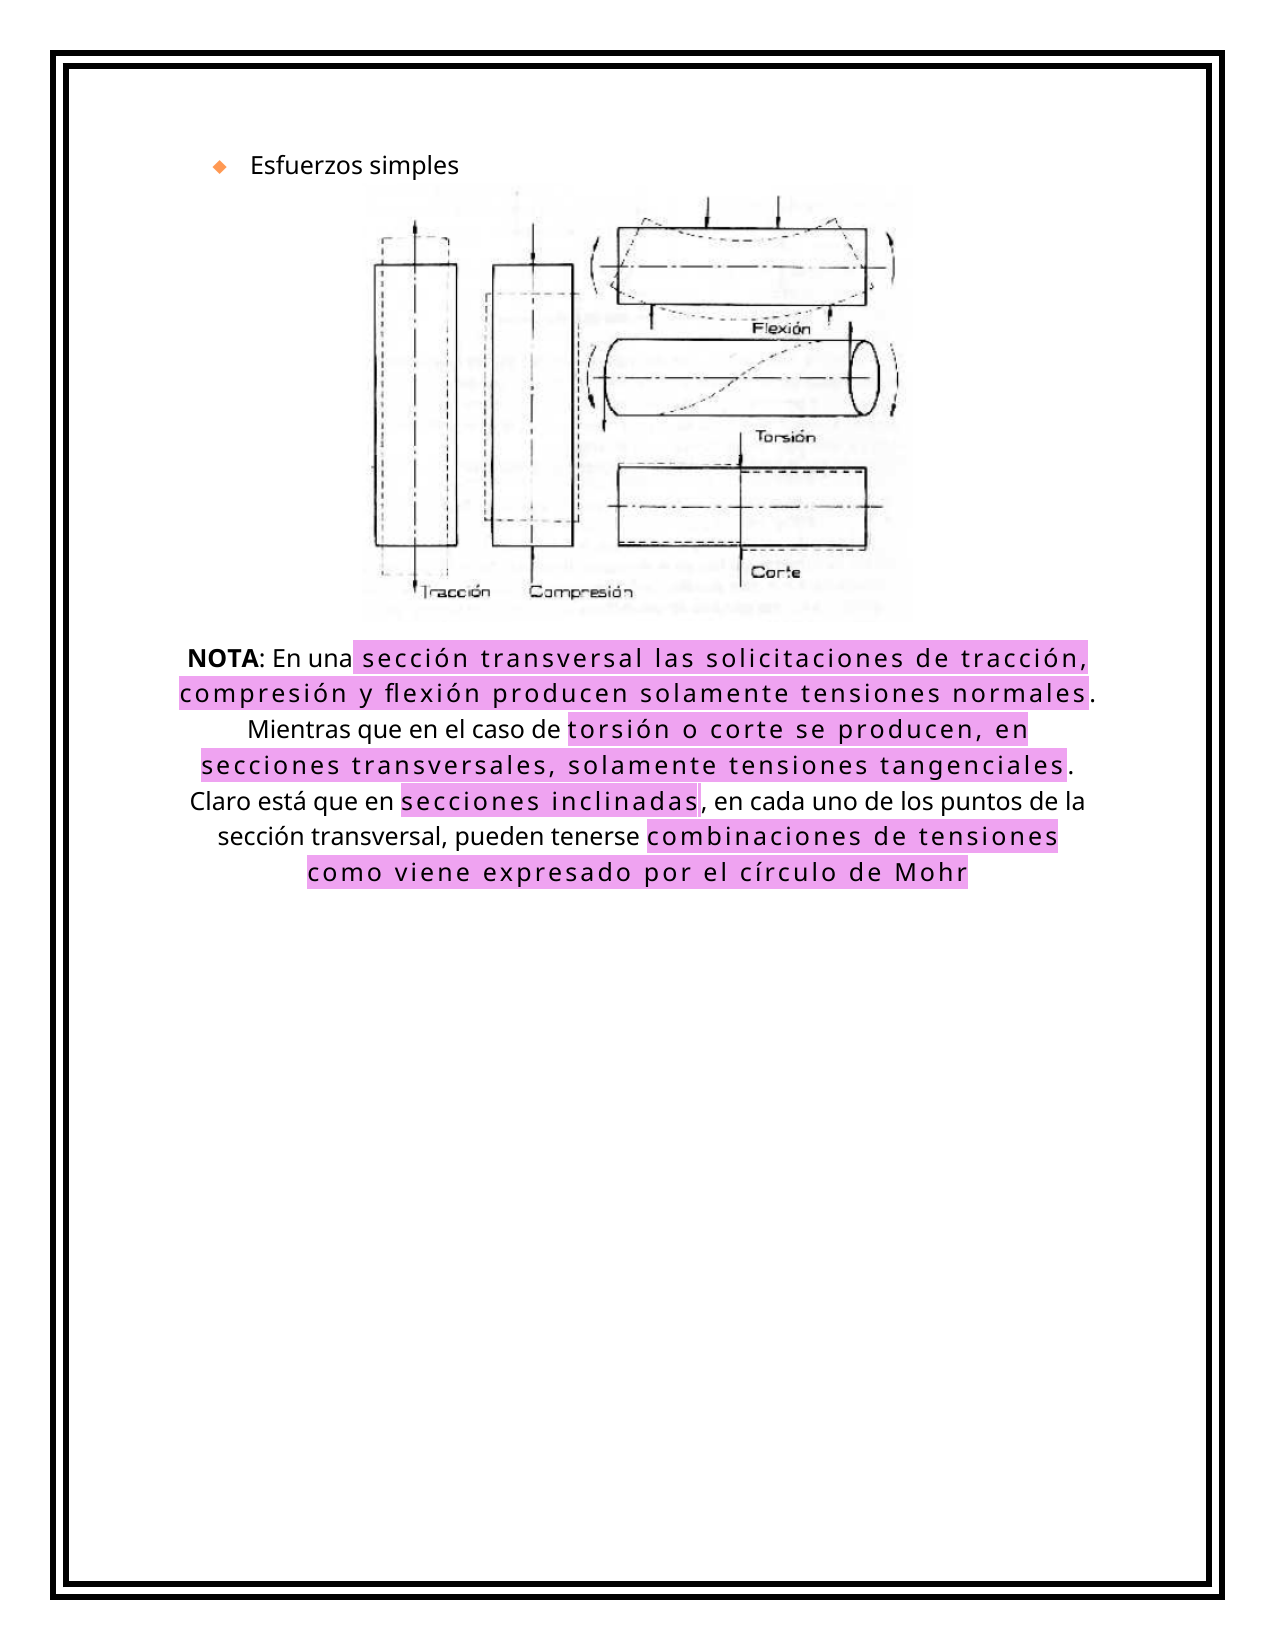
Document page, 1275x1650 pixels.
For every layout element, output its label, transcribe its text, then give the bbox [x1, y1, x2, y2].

subtitle Esfuerzos simples [212, 147, 1098, 182]
text NOTA: En una sección transversal las solicitaciones de tracción, compresión y flexión producen solamente tensiones normales. Mientras que en el caso de torsión o corte se producen, en secciones transversales, solamente tensiones tangenciales. Claro está que en secciones inclinadas, en cada uno de los puntos de la sección transversal, pueden tenerse combinaciones de tensiones como viene expresado por el círculo de Mohr [177, 640, 1098, 889]
picture [361, 183, 914, 622]
